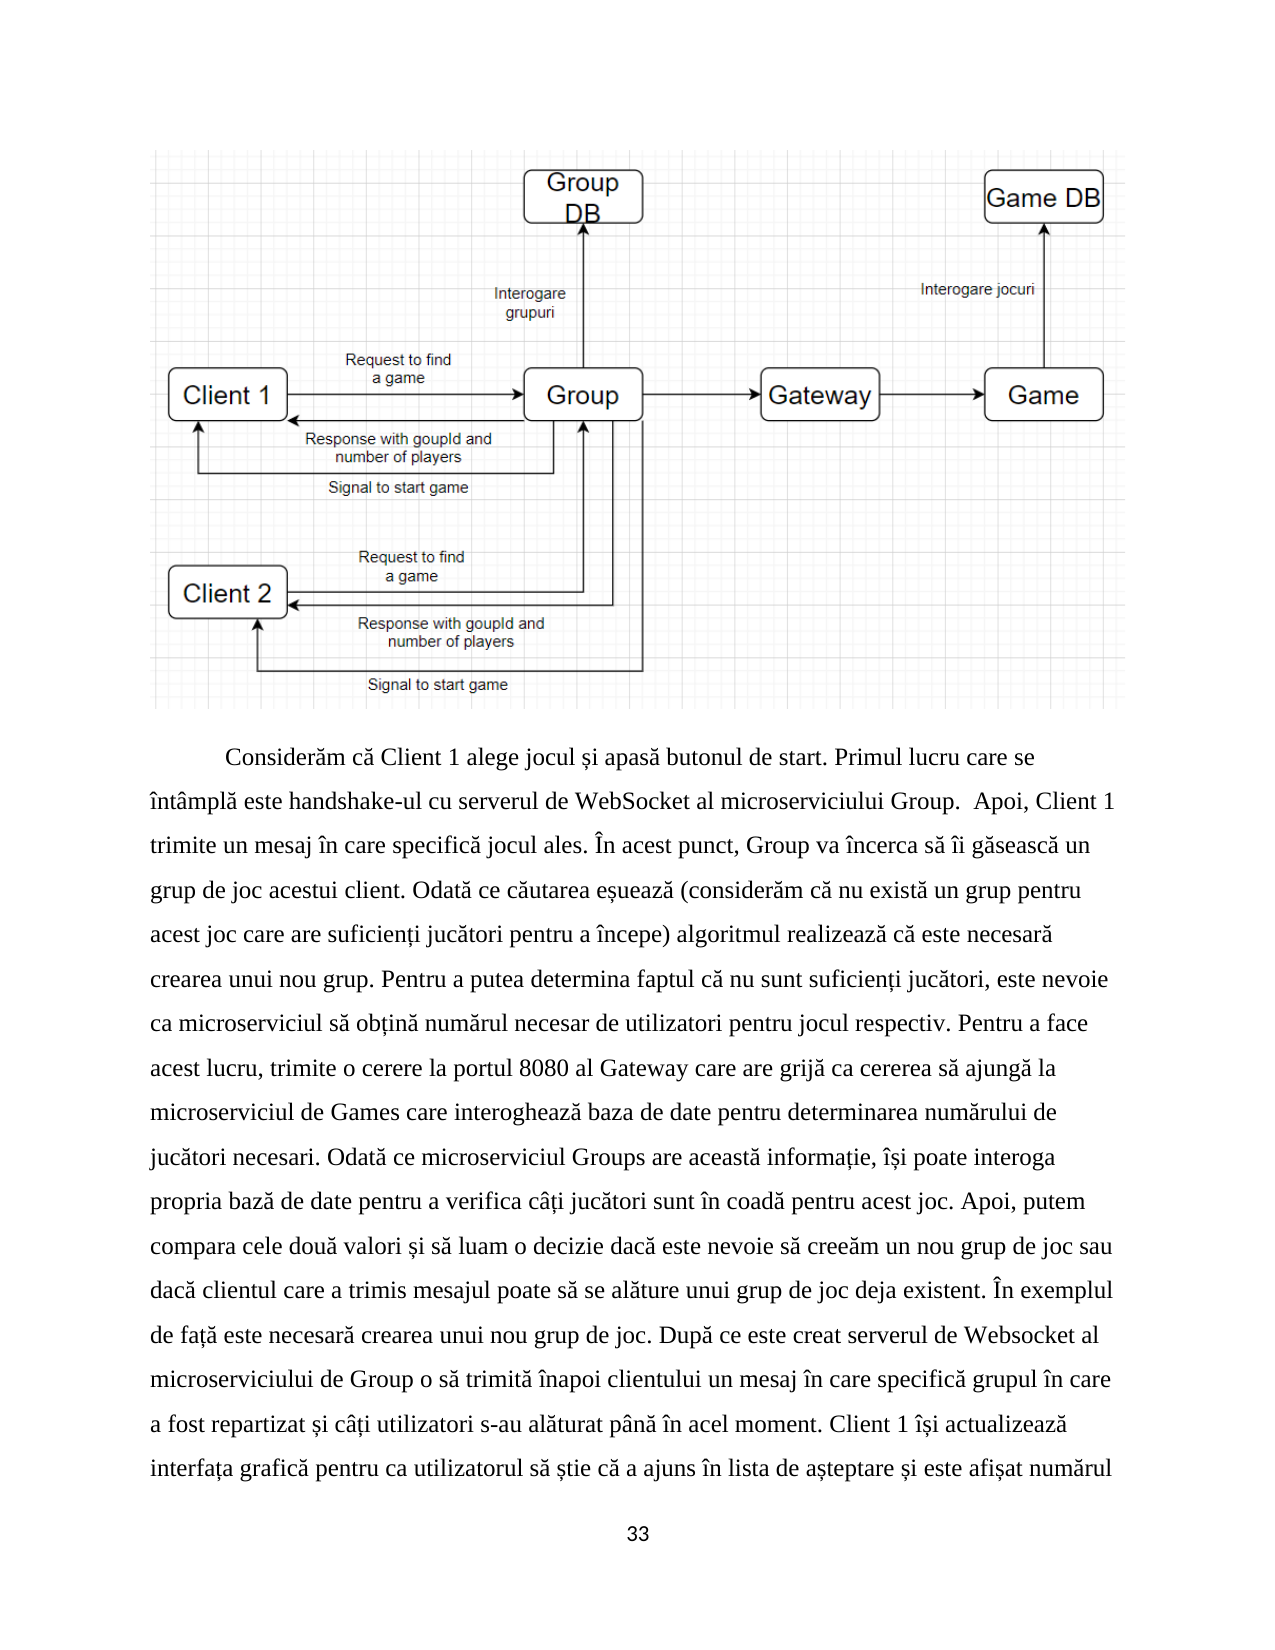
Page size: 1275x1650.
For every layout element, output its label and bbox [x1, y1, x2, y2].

text [150, 742, 1125, 1482]
picture [150, 150, 1125, 709]
